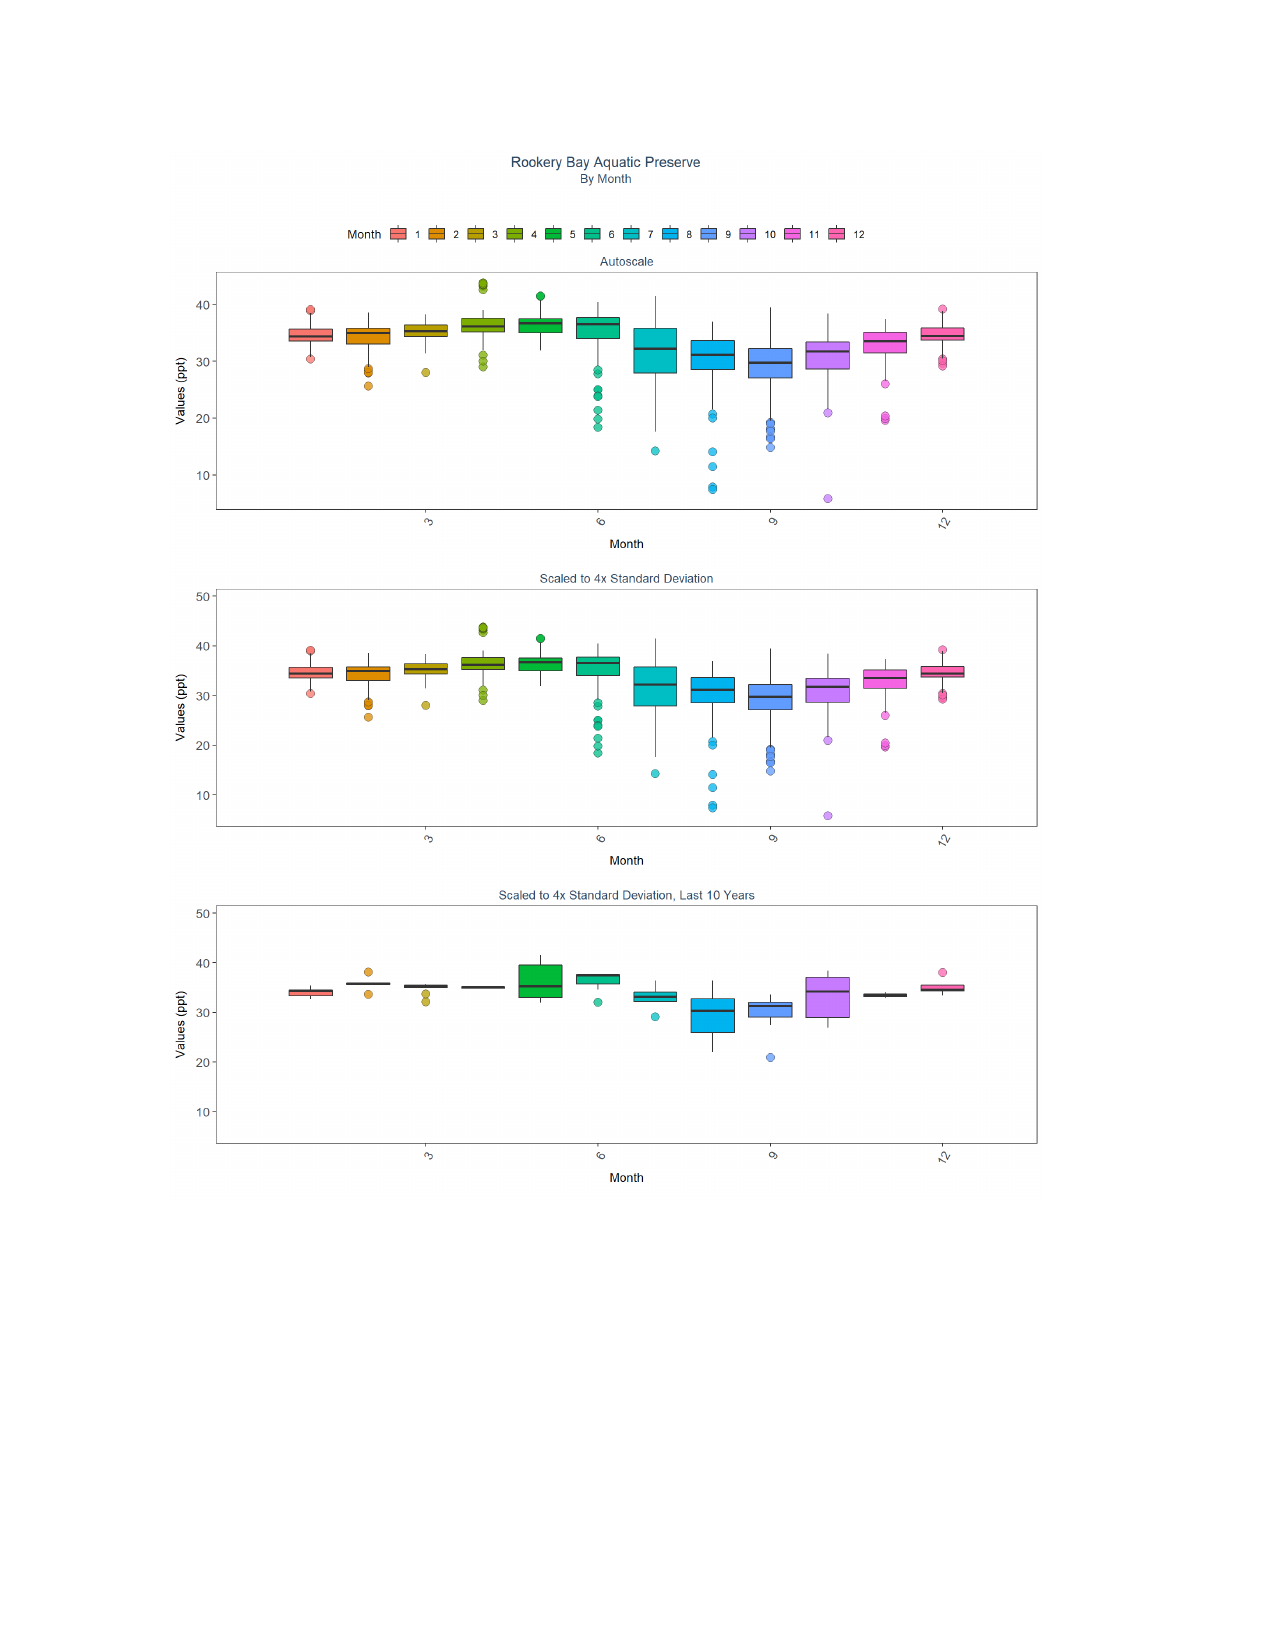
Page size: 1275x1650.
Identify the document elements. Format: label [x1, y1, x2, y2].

picture [168, 150, 1044, 1200]
